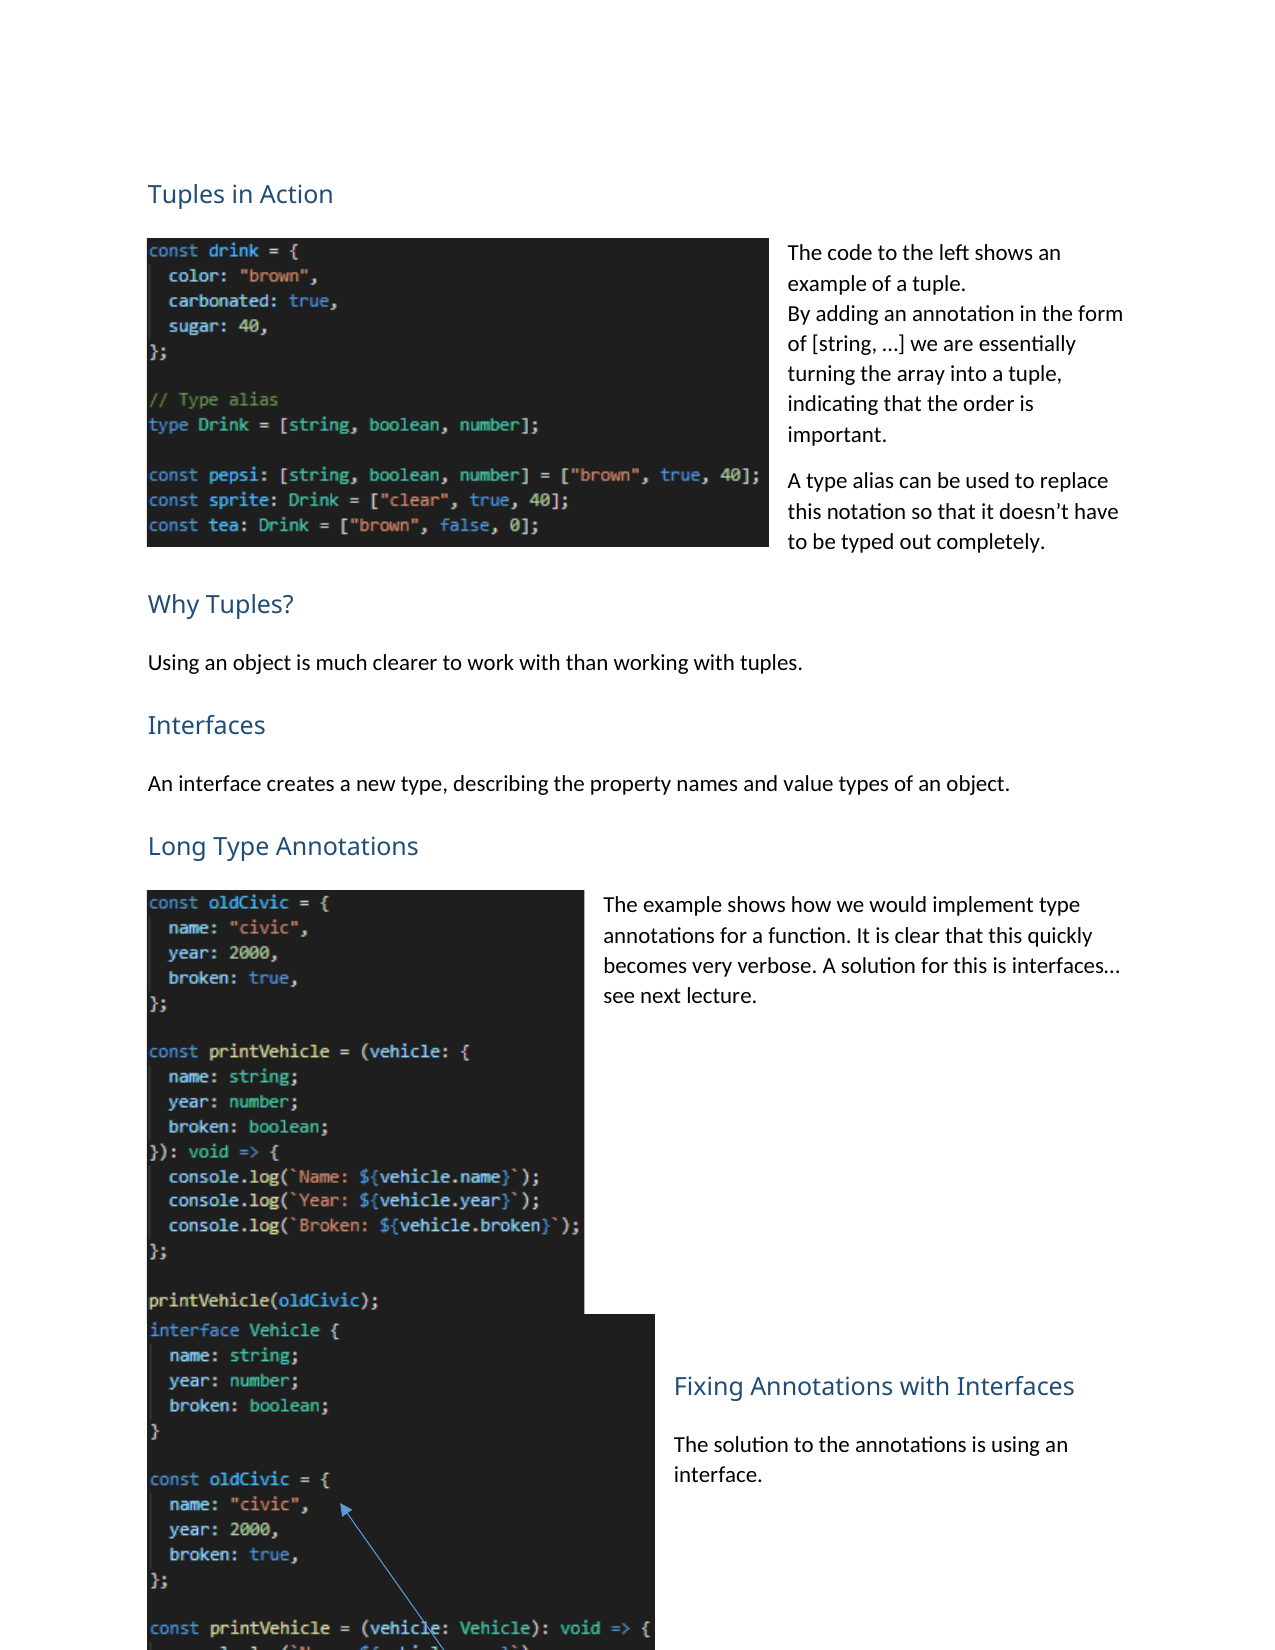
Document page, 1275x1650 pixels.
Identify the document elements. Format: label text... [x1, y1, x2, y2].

text The code to the left shows an example of a tuple. By adding an annotation in the form of [string, …] we are essentially turning the array into a tuple, indicating that the order is important. [769, 238, 1127, 448]
subtitle Tuples in Action [148, 177, 1127, 211]
text The solution to the annotations is using an interface. [655, 1430, 1127, 1489]
picture [146, 890, 655, 1650]
picture [146, 238, 769, 547]
subtitle Fixing Annotations with Interfaces [655, 1369, 1127, 1403]
text Using an object is much clearer to work with than working with tuples. [148, 648, 1127, 676]
text An interface creates a new type, describing the property names and value types of an object. [148, 769, 1127, 797]
subtitle Interfaces [148, 708, 1127, 742]
text The example shows how we would implement type annotations for a function. It is clear that this quickly becomes very verbose. A solution for this is interfaces…see next lecture. [585, 891, 1127, 1009]
text A type alias can be used to replace this notation so that it doesn’t have to be typed out completely. [148, 467, 1127, 555]
subtitle Long Type Annotations [148, 829, 1127, 863]
subtitle Why Tuples? [148, 586, 1127, 621]
